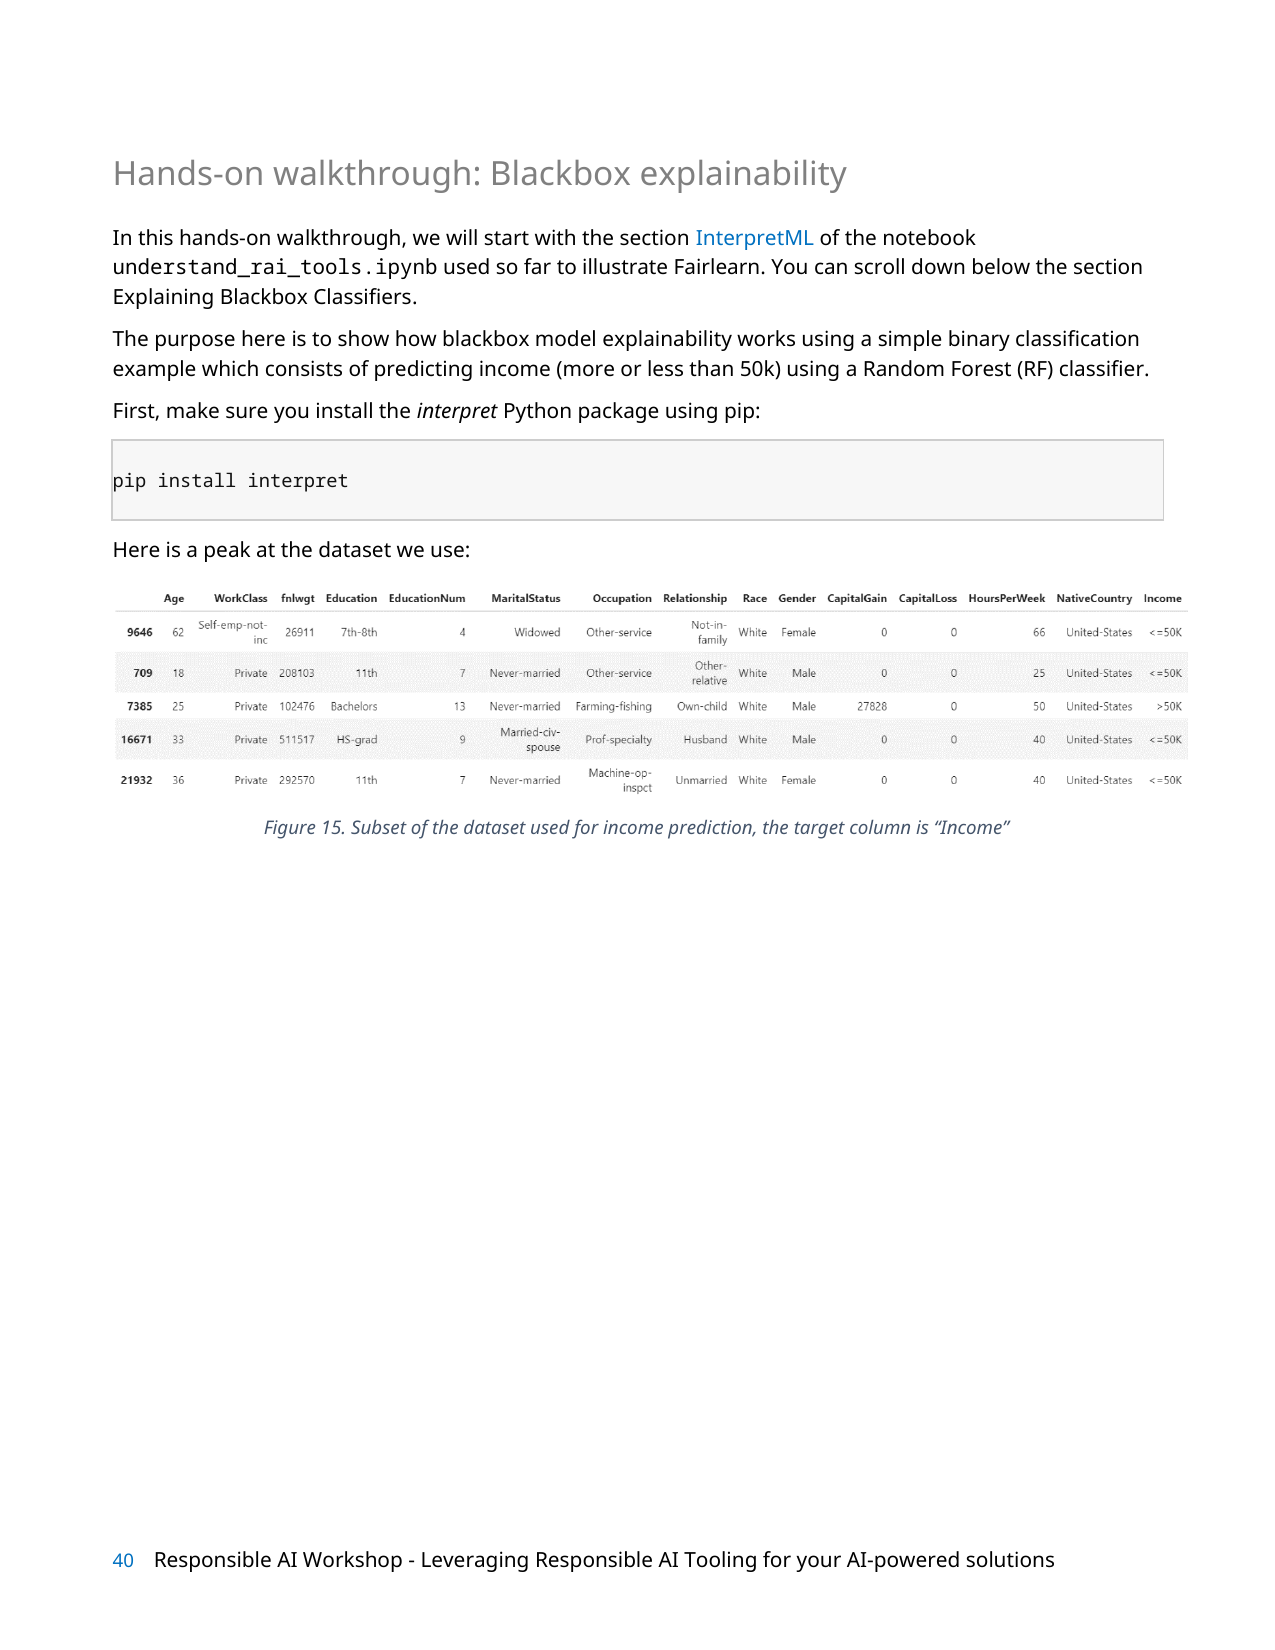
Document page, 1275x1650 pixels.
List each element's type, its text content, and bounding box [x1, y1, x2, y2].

text The purpose here is to show how blackbox model explainability works using a simple binary classification example which consists of predicting income (more or less than 50k) using a Random Forest (RF) classifier. [112, 324, 1162, 383]
text Here is a peak at the dataset we use: [112, 535, 1162, 563]
text In this hands-on walkthrough, we will start with the section InterpretML of the notebook understand_rai_tools.ipynb used so far to illustrate Fairlearn. You can scroll down below the section Explaining Blackbox Classifiers. [112, 223, 1162, 311]
subtitle Hands-on walkthrough: Blackbox explainability [112, 150, 1162, 195]
picture [112, 589, 1199, 801]
text pip install interpret [113, 466, 1163, 492]
text First, make sure you install the interpret Python package using pip: [112, 397, 1162, 425]
